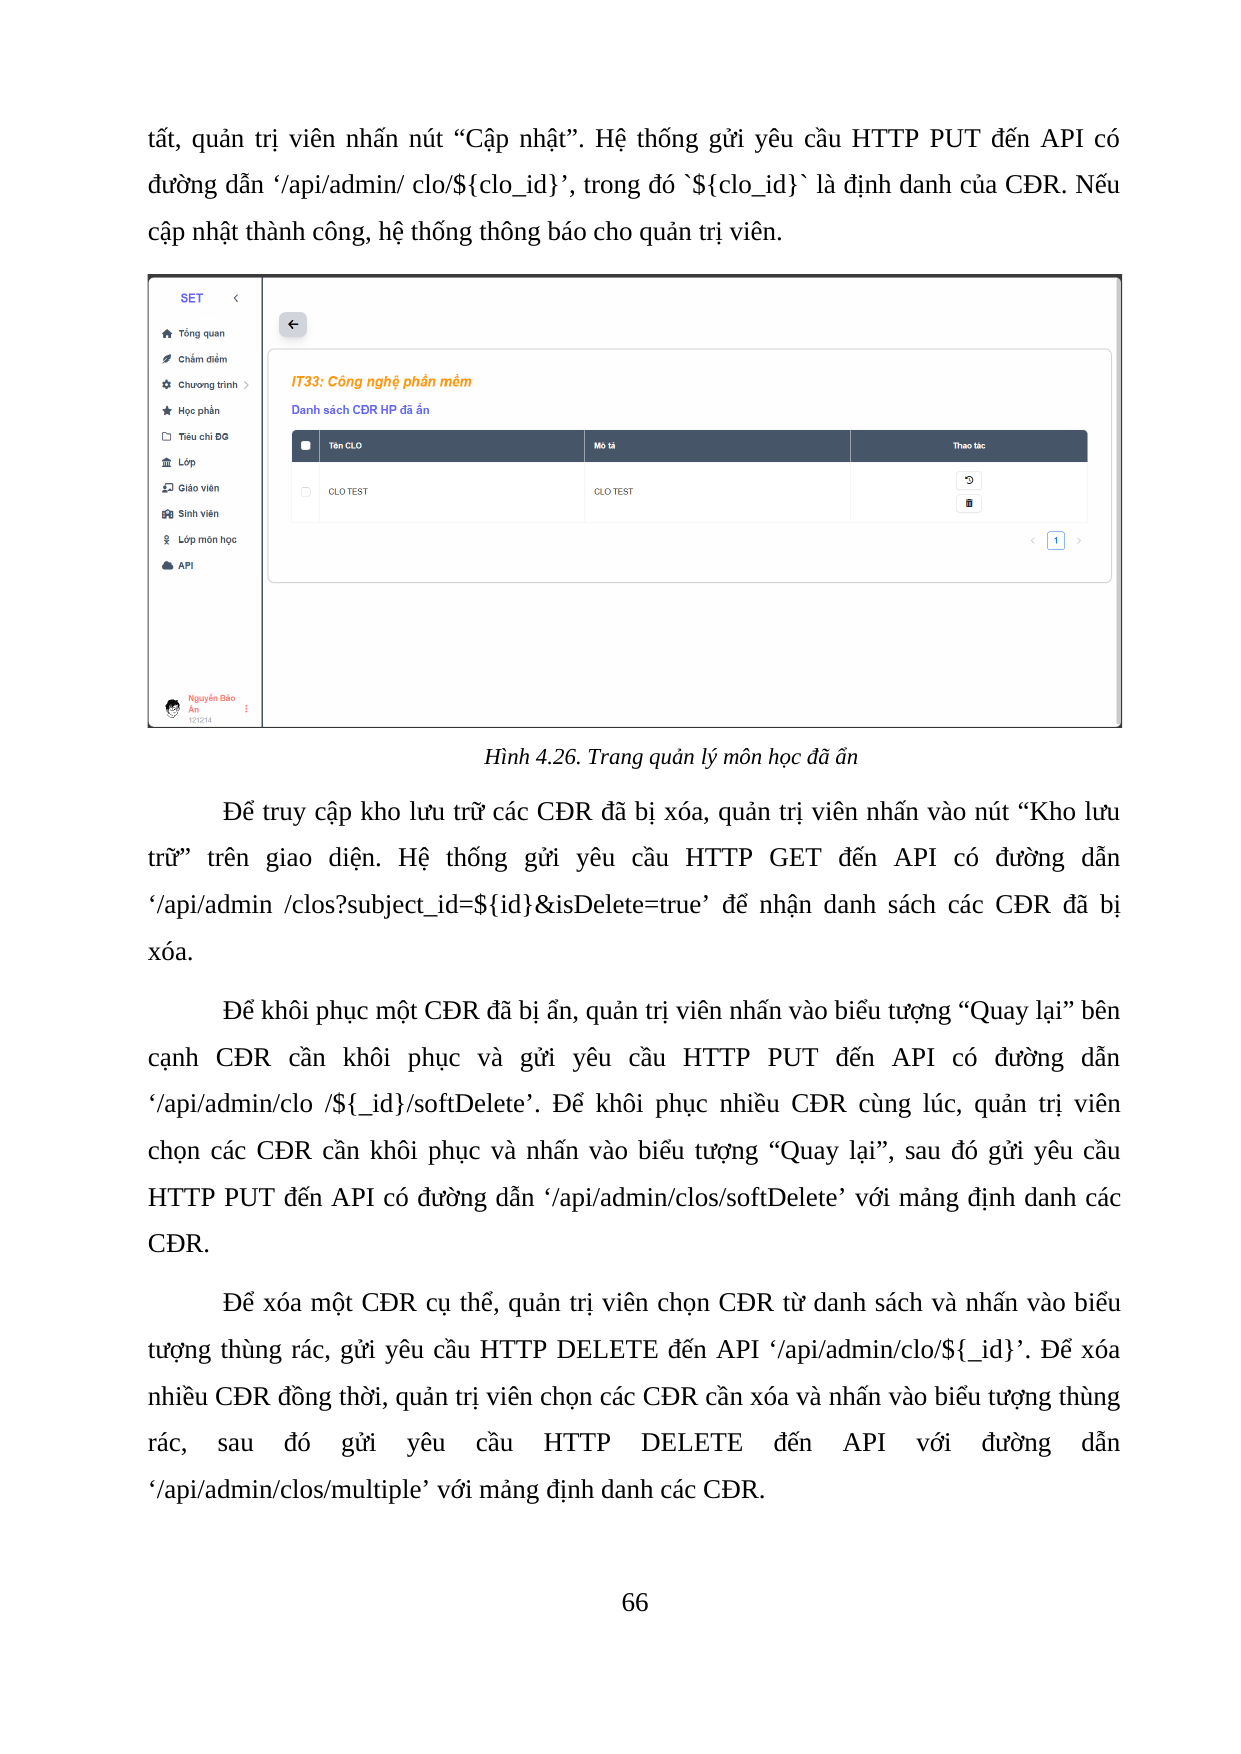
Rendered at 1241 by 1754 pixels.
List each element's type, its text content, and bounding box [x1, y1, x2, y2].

text Để truy cập kho lưu trữ các CĐR đã bị xóa, quản trị viên nhấn vào nút “Kho lưu trữ” trên giao diện. Hệ thống gửi yêu cầu HTTP GET đến API có đường dẫn ‘/api/admin /clos?subject_id=${id}&isDelete=true’ để nhận danh sách các CĐR đã bị xóa. [148, 795, 1122, 966]
picture [147, 274, 1123, 728]
text Để xóa một CĐR cụ thể, quản trị viên chọn CĐR từ danh sách và nhấn vào biểu tượng thùng rác, gửi yêu cầu HTTP DELETE đến API ‘/api/admin/clo/${_id}’. Để xóa nhiều CĐR đồng thời, quản trị viên chọn các CĐR cần xóa và nhấn vào biểu tượng thùng rác, sau đó gửi yêu cầu HTTP DELETE đến API với đường dẫn ‘/api/admin/clos/multiple’ với mảng định danh các CĐR. [148, 1286, 1122, 1504]
text Để khôi phục một CĐR đã bị ẩn, quản trị viên nhấn vào biểu tượng “Quay lại” bên cạnh CĐR cần khôi phục và gửi yêu cầu HTTP PUT đến API có đường dẫn ‘/api/admin/clo /${_id}/softDelete’. Để khôi phục nhiều CĐR cùng lúc, quản trị viên chọn các CĐR cần khôi phục và nhấn vào biểu tượng “Quay lại”, sau đó gửi yêu cầu HTTP PUT đến API có đường dẫn ‘/api/admin/clos/softDelete’ với mảng định danh các CĐR. [148, 994, 1122, 1258]
text Hình 4.26. Trang quản lý môn học đã ẩn [148, 743, 1122, 769]
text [148, 122, 1122, 246]
